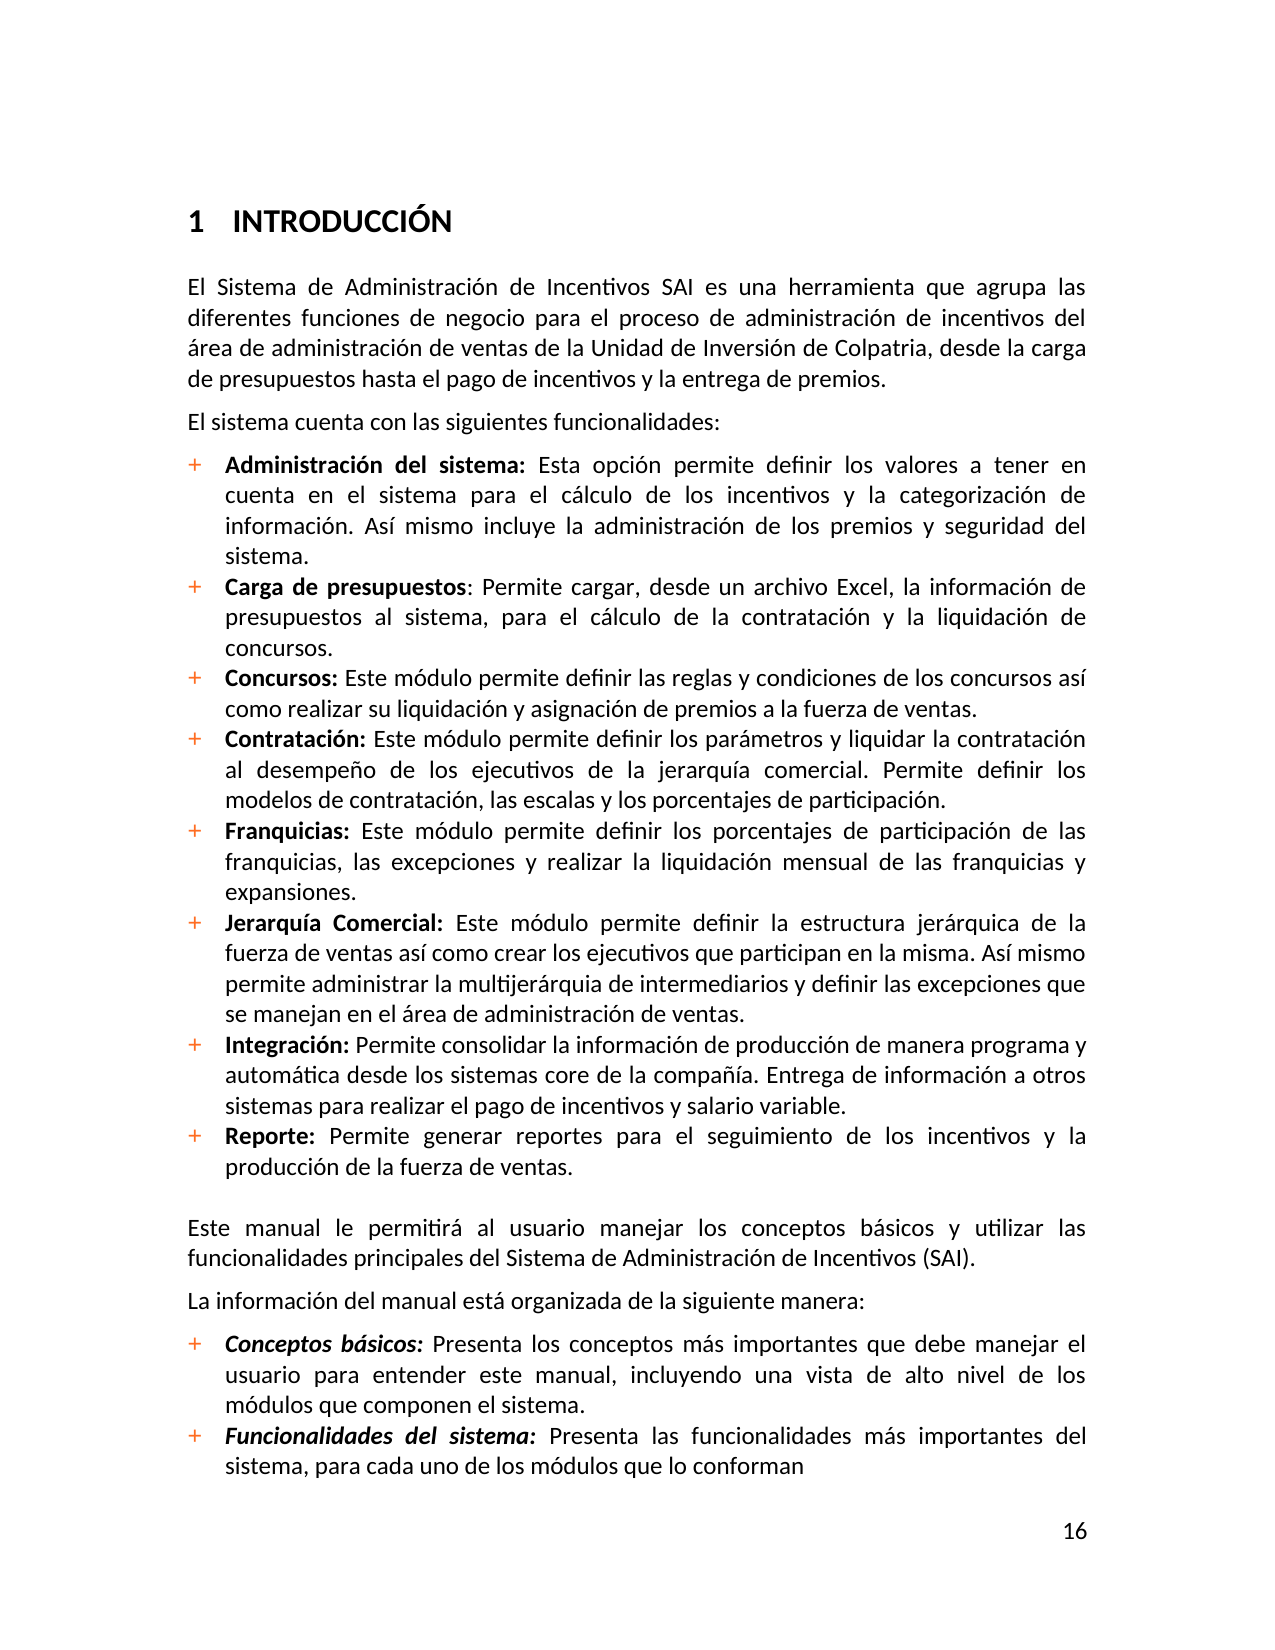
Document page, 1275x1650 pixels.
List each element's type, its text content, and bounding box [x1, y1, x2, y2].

list Carga de presupuestos: Permite cargar, desde un archivo Excel, la información de presupuestos al sistema, para el cálculo de la contratación y la liquidación de concursos. [187, 571, 1087, 662]
list Administración del sistema: Esta opción permite definir los valores a tener en cuenta en el sistema para el cálculo de los incentivos y la categorización de información. Así mismo incluye la administración de los premios y seguridad del sistema. [187, 449, 1087, 571]
text El Sistema de Administración de Incentivos SAI es una herramienta que agrupa las diferentes funciones de negocio para el proceso de administración de incentivos del área de administración de ventas de la Unidad de Inversión de Colpatria, desde la carga de presupuestos hasta el pago de incentivos y la entrega de premios. [187, 271, 1087, 393]
list Franquicias: Este módulo permite definir los porcentajes de participación de las franquicias, las excepciones y realizar la liquidación mensual de las franquicias y expansiones. [187, 815, 1087, 907]
list Conceptos básicos: Presenta los conceptos más importantes que debe manejar el usuario para entender este manual, incluyendo una vista de alto nivel de los módulos que componen el sistema. [187, 1328, 1087, 1420]
list Funcionalidades del sistema: Presenta las funcionalidades más importantes del sistema, para cada uno de los módulos que lo conforman [187, 1420, 1087, 1481]
list Jerarquía Comercial: Este módulo permite definir la estructura jerárquica de la fuerza de ventas así como crear los ejecutivos que participan en la misma. Así mismo permite administrar la multijerárquia de intermediarios y definir las excepciones que se manejan en el área de administración de ventas. [187, 907, 1087, 1029]
text La información del manual está organizada de la siguiente manera: [187, 1285, 1087, 1316]
list Integración: Permite consolidar la información de producción de manera programa y automática desde los sistemas core de la compañía. Entrega de información a otros sistemas para realizar el pago de incentivos y salario variable. [187, 1029, 1087, 1120]
subtitle INTRODUCCIÓN [187, 200, 1087, 241]
text El sistema cuenta con las siguientes funcionalidades: [187, 406, 1087, 436]
text Este manual le permitirá al usuario manejar los conceptos básicos y utilizar las funcionalidades principales del Sistema de Administración de Incentivos (SAI). [187, 1212, 1087, 1273]
list Contratación: Este módulo permite definir los parámetros y liquidar la contratación al desempeño de los ejecutivos de la jerarquía comercial. Permite definir los modelos de contratación, las escalas y los porcentajes de participación. [187, 723, 1087, 815]
list Reporte: Permite generar reportes para el seguimiento de los incentivos y la producción de la fuerza de ventas. [187, 1120, 1087, 1181]
list Concursos: Este módulo permite definir las reglas y condiciones de los concursos así como realizar su liquidación y asignación de premios a la fuerza de ventas. [187, 662, 1087, 723]
